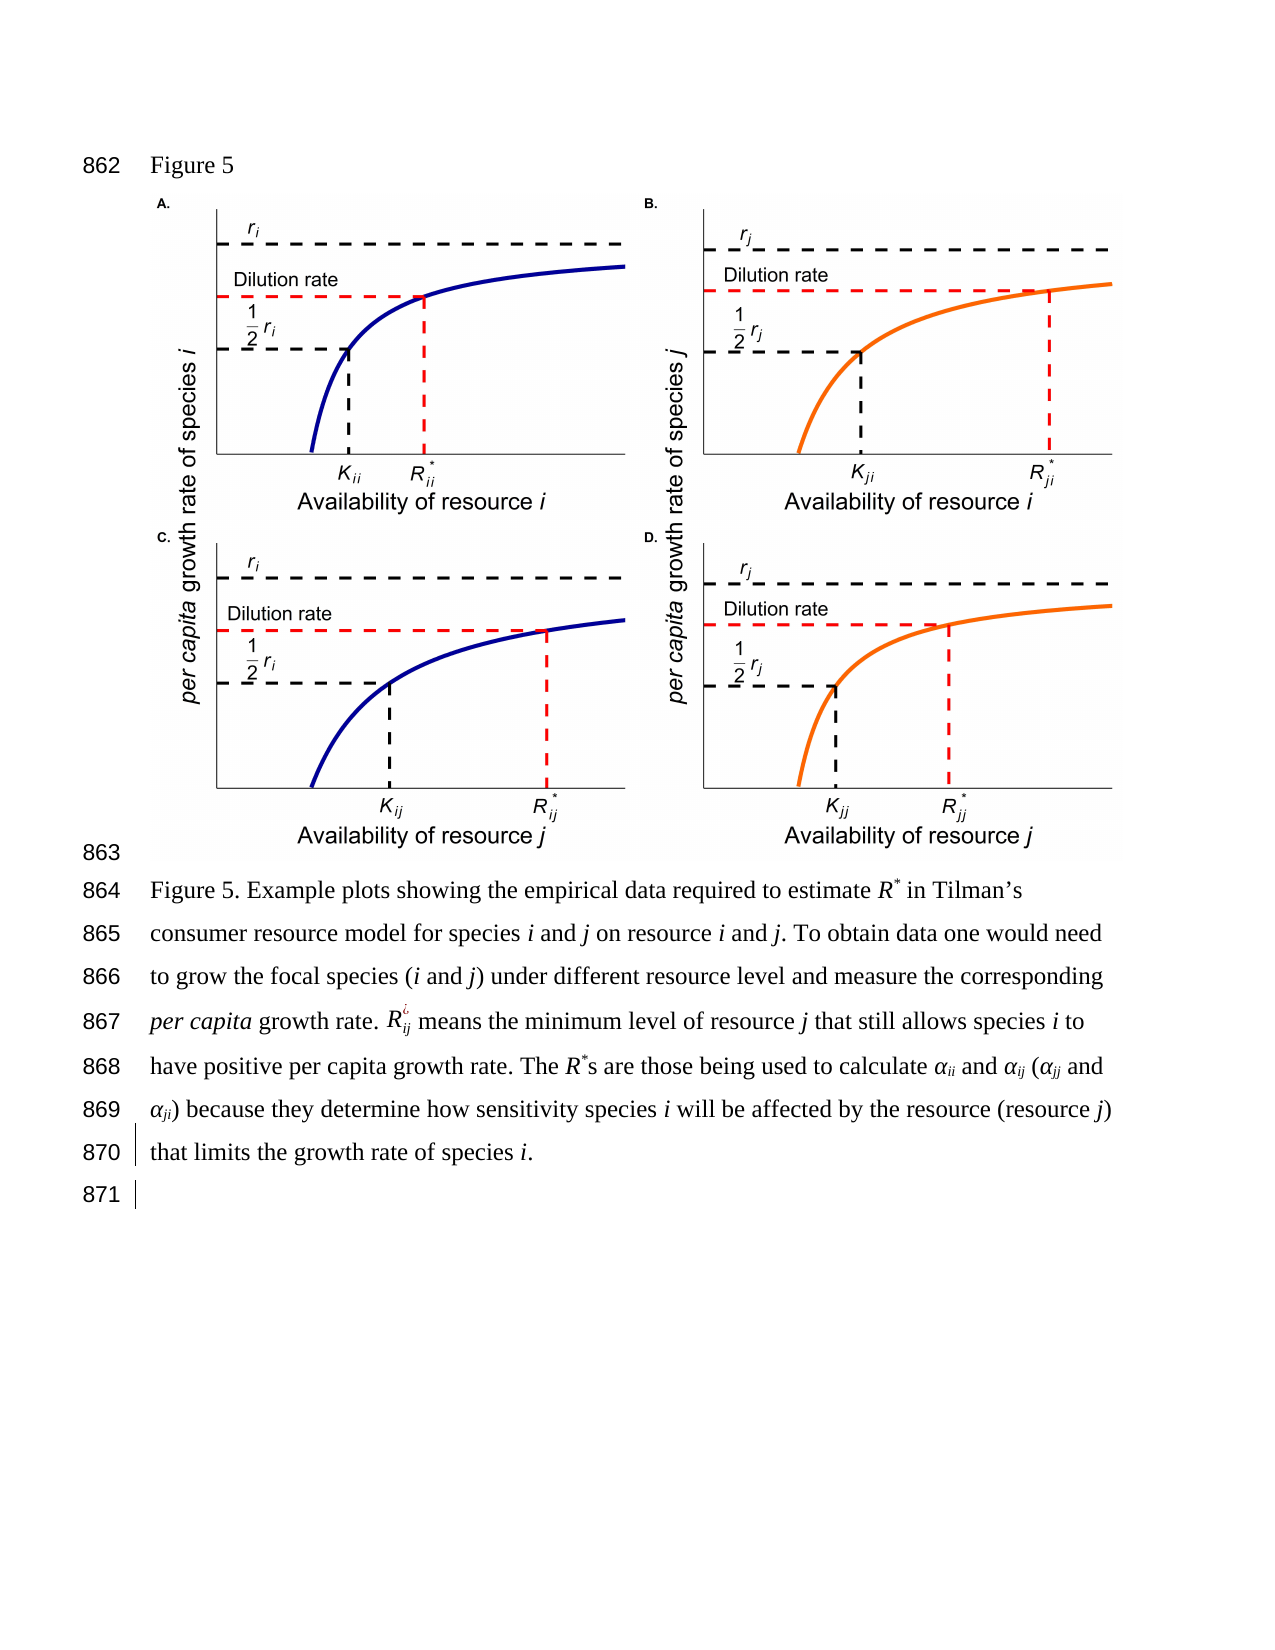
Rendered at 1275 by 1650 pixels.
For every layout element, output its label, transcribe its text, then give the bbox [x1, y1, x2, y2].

text Figure 5 [150, 150, 1125, 179]
text Figure 5. Example plots showing the empirical data required to estimate R* in Tilman’s consumer resource model for species i and j on resource i and j. To obtain data one would need to grow the focal species (i and j) under different resource level and measure the corresponding per capita growth rate. means the minimum level of resource j that still allows species i to have positive per capita growth rate. The R*s are those being used to calculate αii and αij (αjj and αji) because they determine how sensitivity species i will be affected by the resource (resource j) that limits the growth rate of species i. [150, 875, 1125, 1166]
picture [150, 193, 1124, 861]
